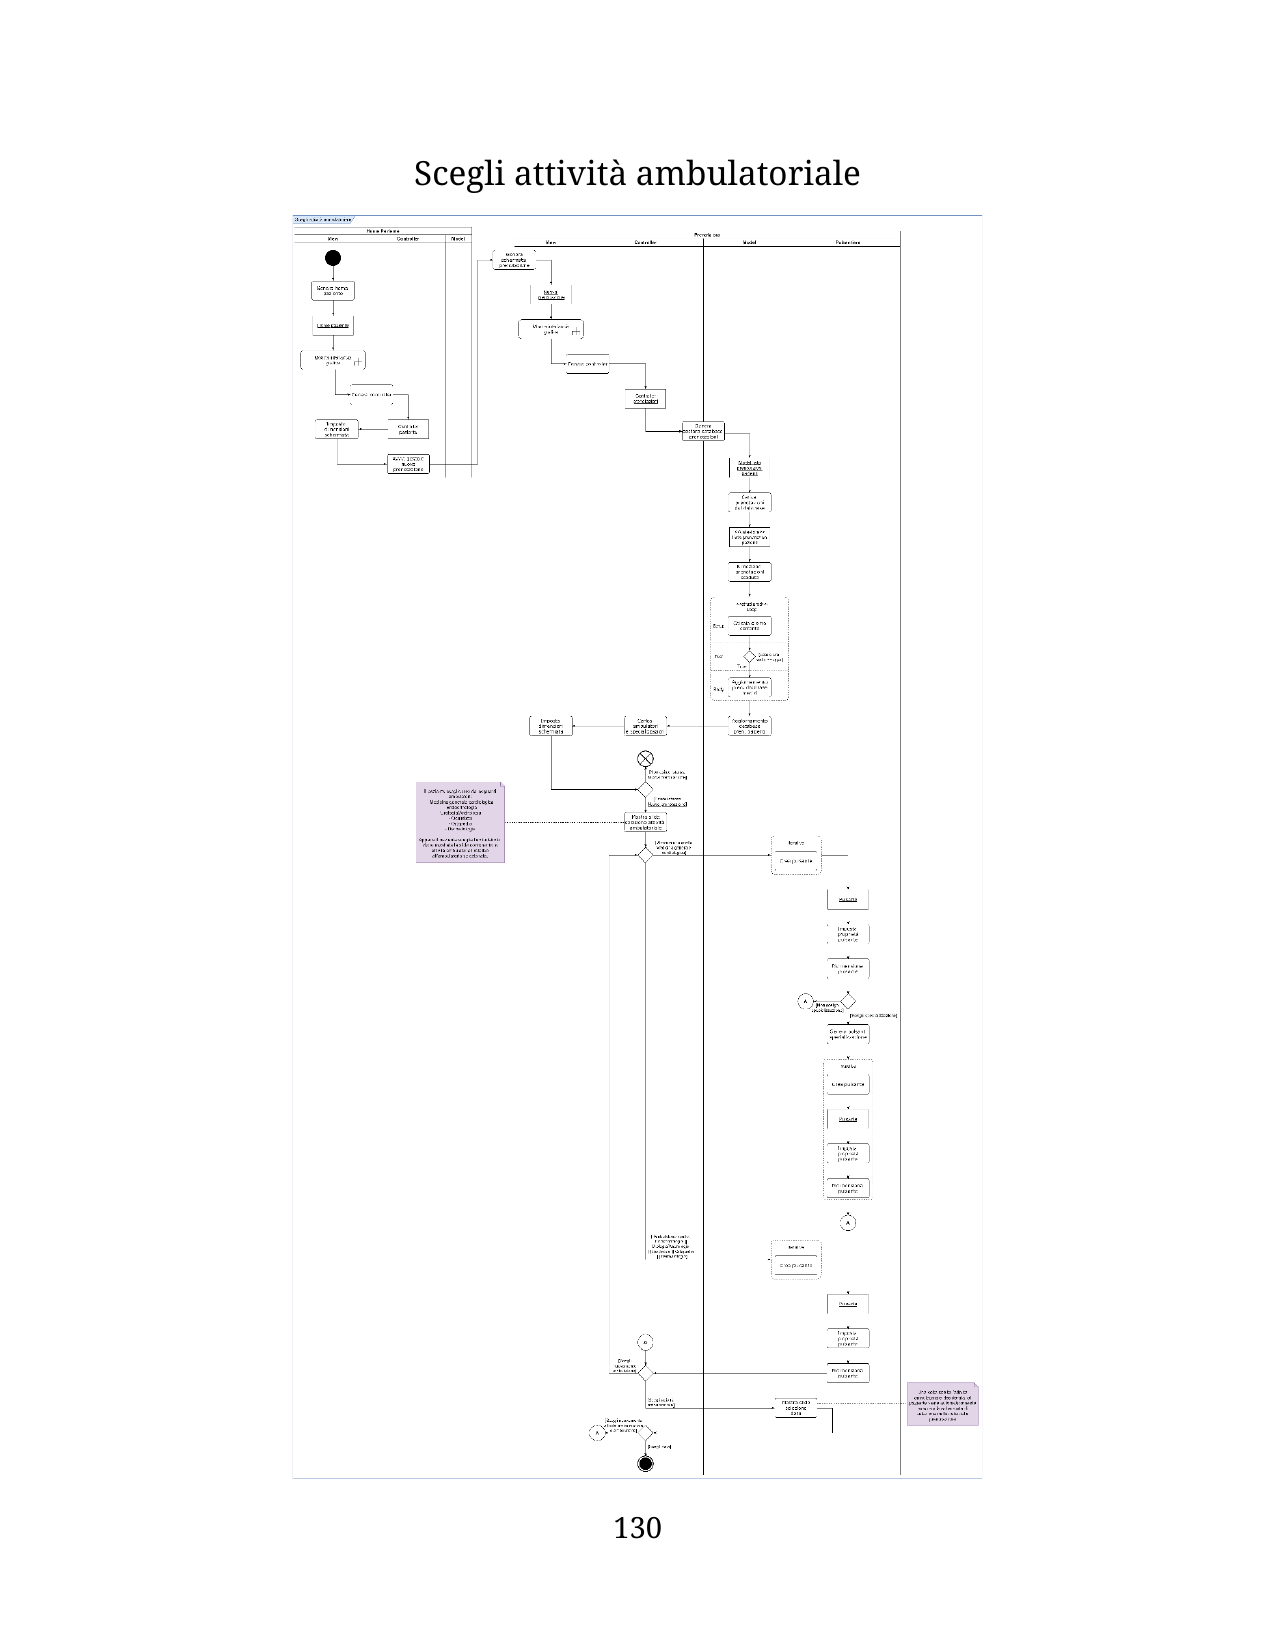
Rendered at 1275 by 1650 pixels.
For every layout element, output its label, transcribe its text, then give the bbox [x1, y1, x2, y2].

picture [292, 215, 983, 1479]
text Scegli attività ambulatoriale [150, 150, 1125, 195]
